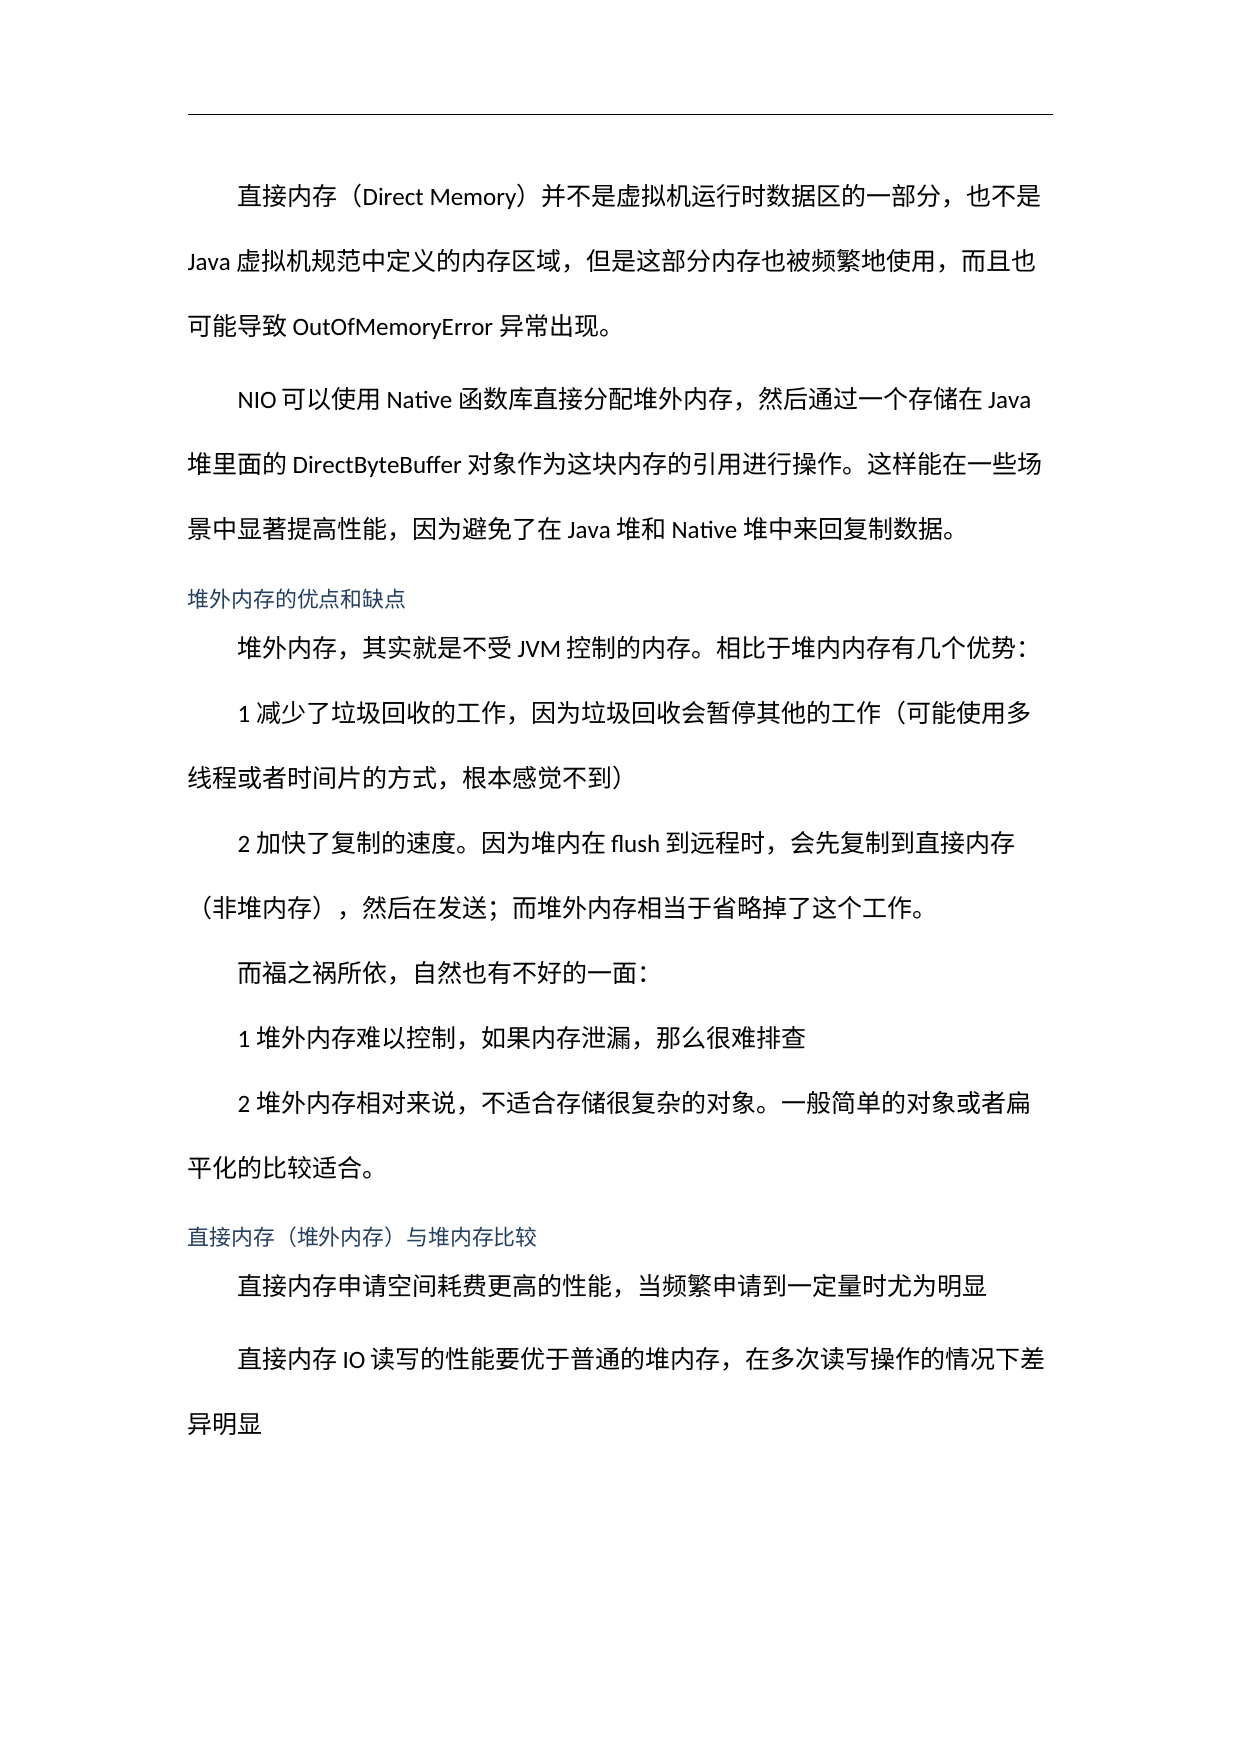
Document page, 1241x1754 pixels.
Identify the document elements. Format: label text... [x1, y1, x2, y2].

text 堆外内存，其实就是不受JVM控制的内存。相比于堆内内存有几个优势： 1 减少了垃圾回收的工作，因为垃圾回收会暂停其他的工作（可能使用多线程或者时间片的方式，根本感觉不到） 2 加快了复制的速度。因为堆内在flush到远程时，会先复制到直接内存（非堆内存），然后在发送；而堆外内存相当于省略掉了这个工作。 而福之祸所依，自然也有不好的一面： 1 堆外内存难以控制，如果内存泄漏，那么很难排查 2 堆外内存相对来说，不适合存储很复杂的对象。一般简单的对象或者扁平化的比较适合。 [187, 614, 1053, 1199]
subtitle 堆外内存的优点和缺点 [187, 581, 1053, 614]
text NIO可以使用Native 函数库直接分配堆外内存，然后通过一个存储在Java 堆里面的DirectByteBuffer 对象作为这块内存的引用进行操作。这样能在一些场景中显著提高性能，因为避免了在Java 堆和Native 堆中来回复制数据。 [187, 365, 1053, 560]
text 直接内存申请空间耗费更高的性能，当频繁申请到一定量时尤为明显 [187, 1252, 1053, 1317]
text 直接内存（Direct Memory）并不是虚拟机运行时数据区的一部分，也不是Java虚拟机规范中定义的内存区域，但是这部分内存也被频繁地使用，而且也可能导致OutOfMemoryError 异常出现。 [187, 162, 1053, 357]
text 直接内存IO读写的性能要优于普通的堆内存，在多次读写操作的情况下差异明显 [187, 1325, 1053, 1455]
subtitle 直接内存（堆外内存）与堆内存比较 [187, 1219, 1053, 1252]
